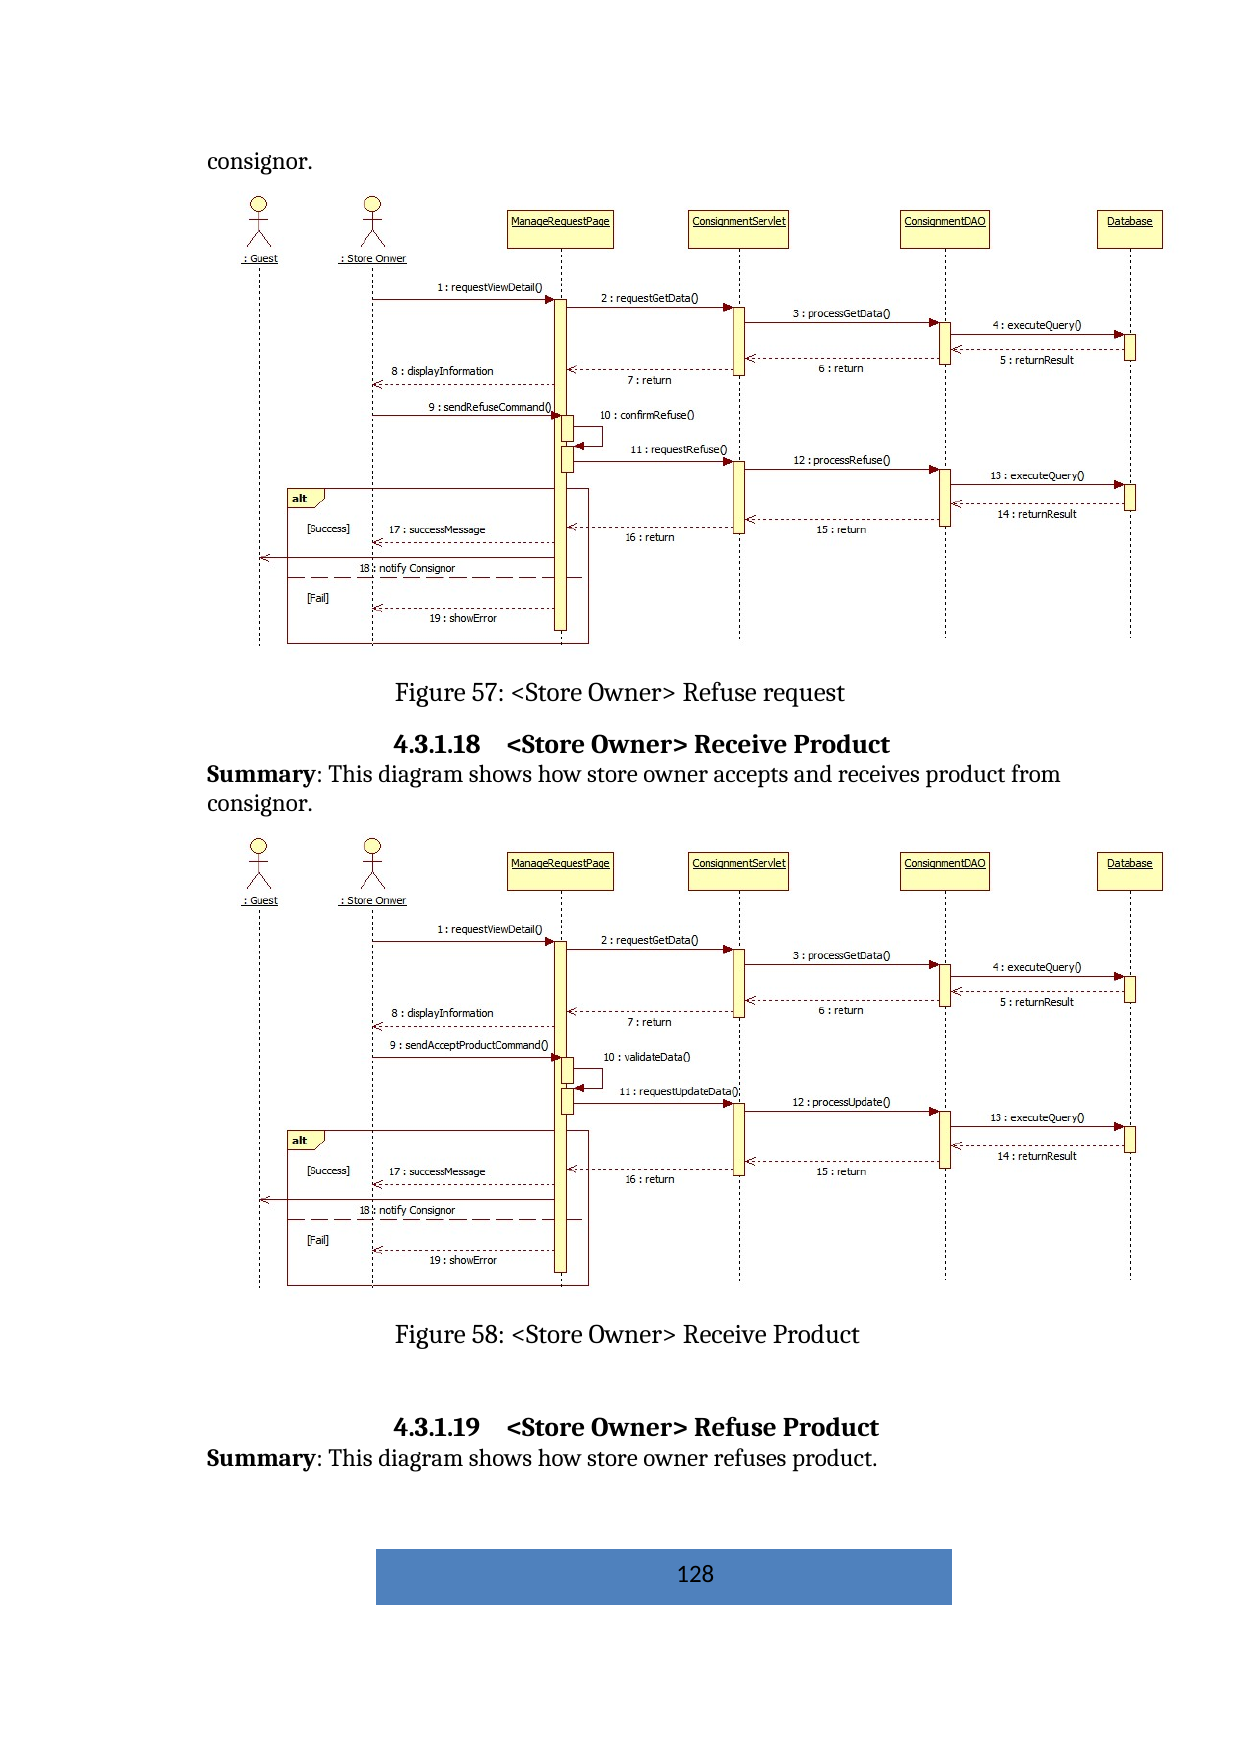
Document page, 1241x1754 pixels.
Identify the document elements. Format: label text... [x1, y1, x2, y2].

subtitle <Store Owner> Refuse Product [393, 1412, 1122, 1444]
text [207, 147, 1122, 175]
text Summary: This diagram shows how store owner accepts and receives product from consignor. [207, 760, 1122, 817]
picture [207, 817, 1182, 1307]
picture [207, 175, 1182, 665]
subtitle <Store Owner> Receive Product [393, 729, 1122, 760]
text Summary: This diagram shows how store owner refuses product. [207, 1444, 1122, 1472]
